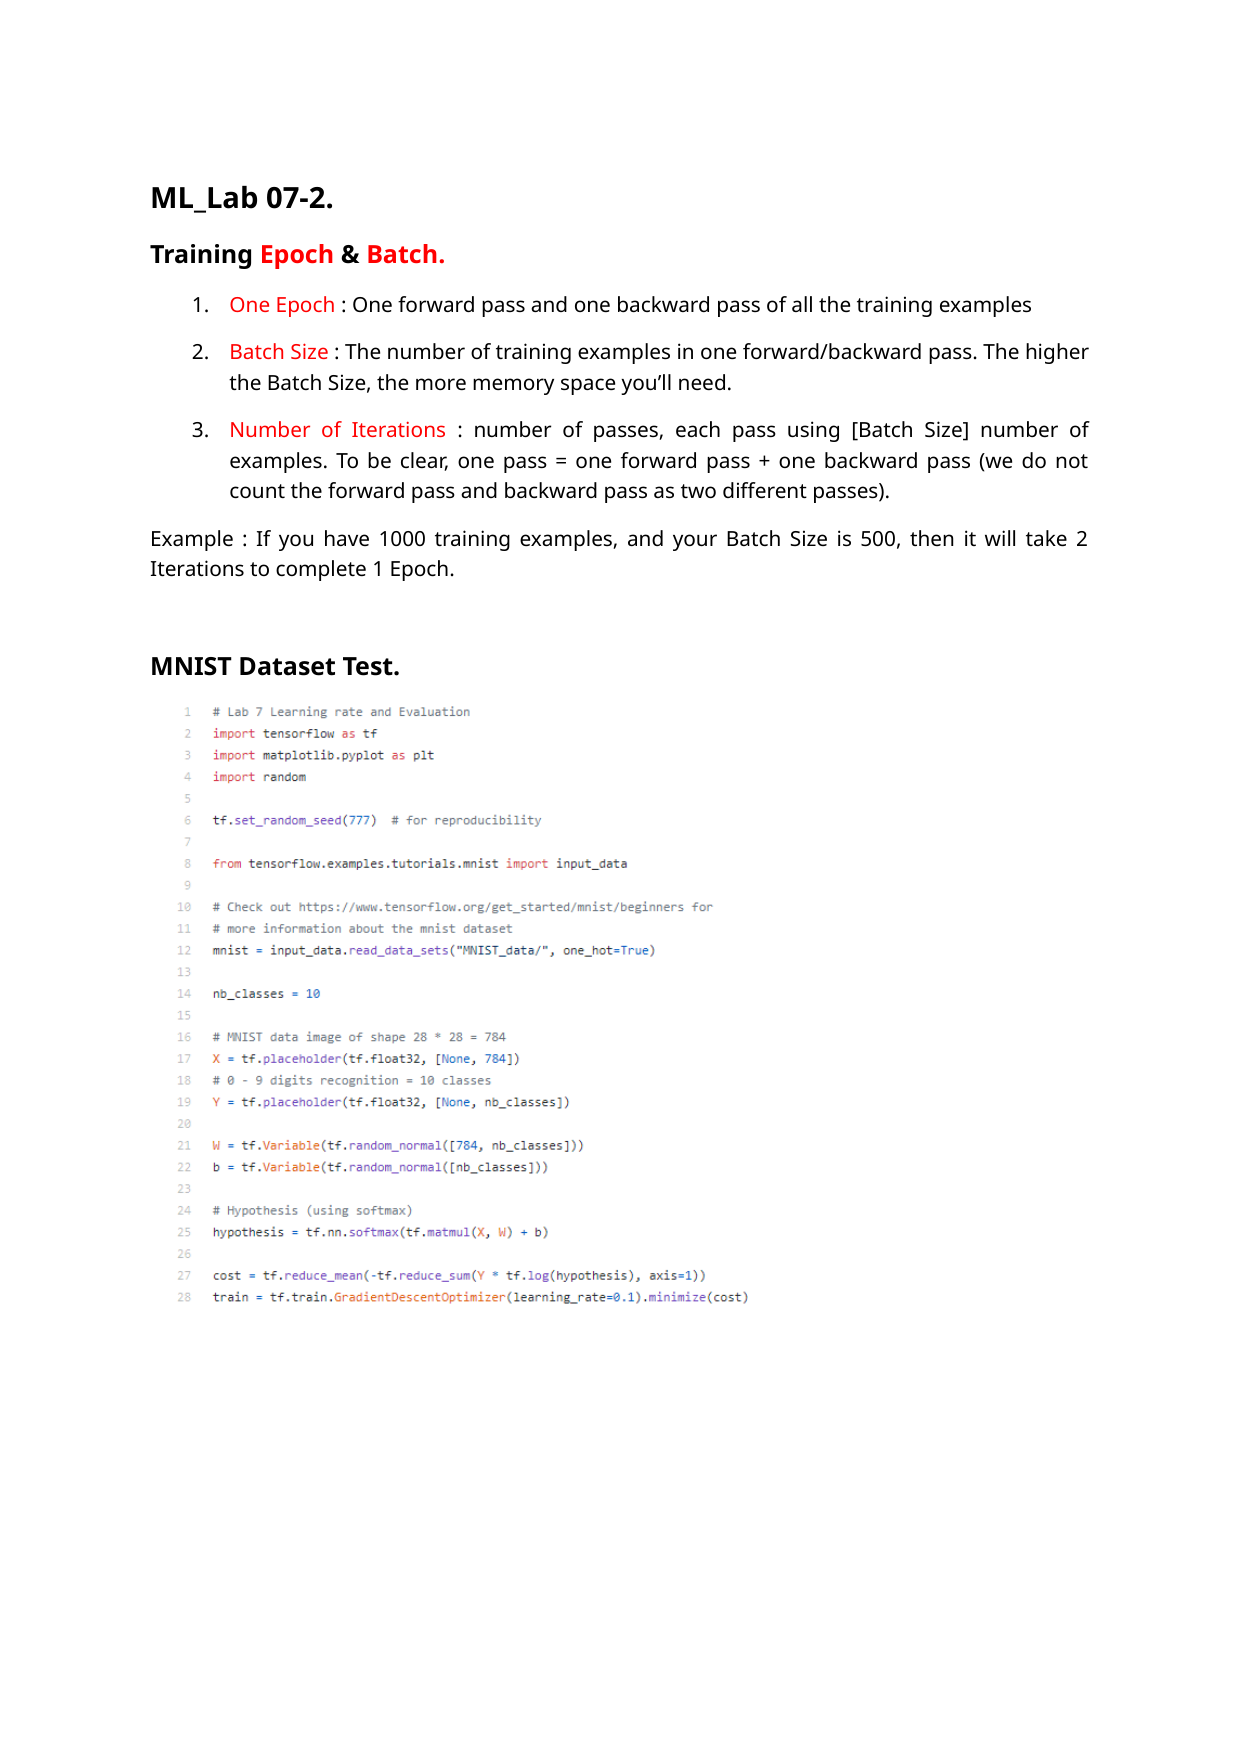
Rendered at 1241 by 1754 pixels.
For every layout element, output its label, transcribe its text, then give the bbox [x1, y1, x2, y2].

text ML_Lab 07-2. [150, 177, 1090, 217]
text Example : If you have 1000 training examples, and your Batch Size is 500, then it will take 2 Iterations to complete 1 Epoch. [150, 524, 1090, 583]
list One Epoch : One forward pass and one backward pass of all the training examples [192, 290, 1090, 318]
list Batch Size : The number of training examples in one forward/backward pass. The higher the Batch Size, the more memory space you’ll need. [192, 337, 1090, 396]
text Training Epoch & Batch. [150, 237, 1090, 271]
list Number of Iterations : number of passes, each pass using [Batch Size] number of examples. To be clear, one pass = one forward pass + one backward pass (we do not count the forward pass and backward pass as two different passes). [192, 415, 1090, 505]
text MNIST Dataset Test. [150, 649, 1090, 683]
picture [150, 702, 830, 1309]
